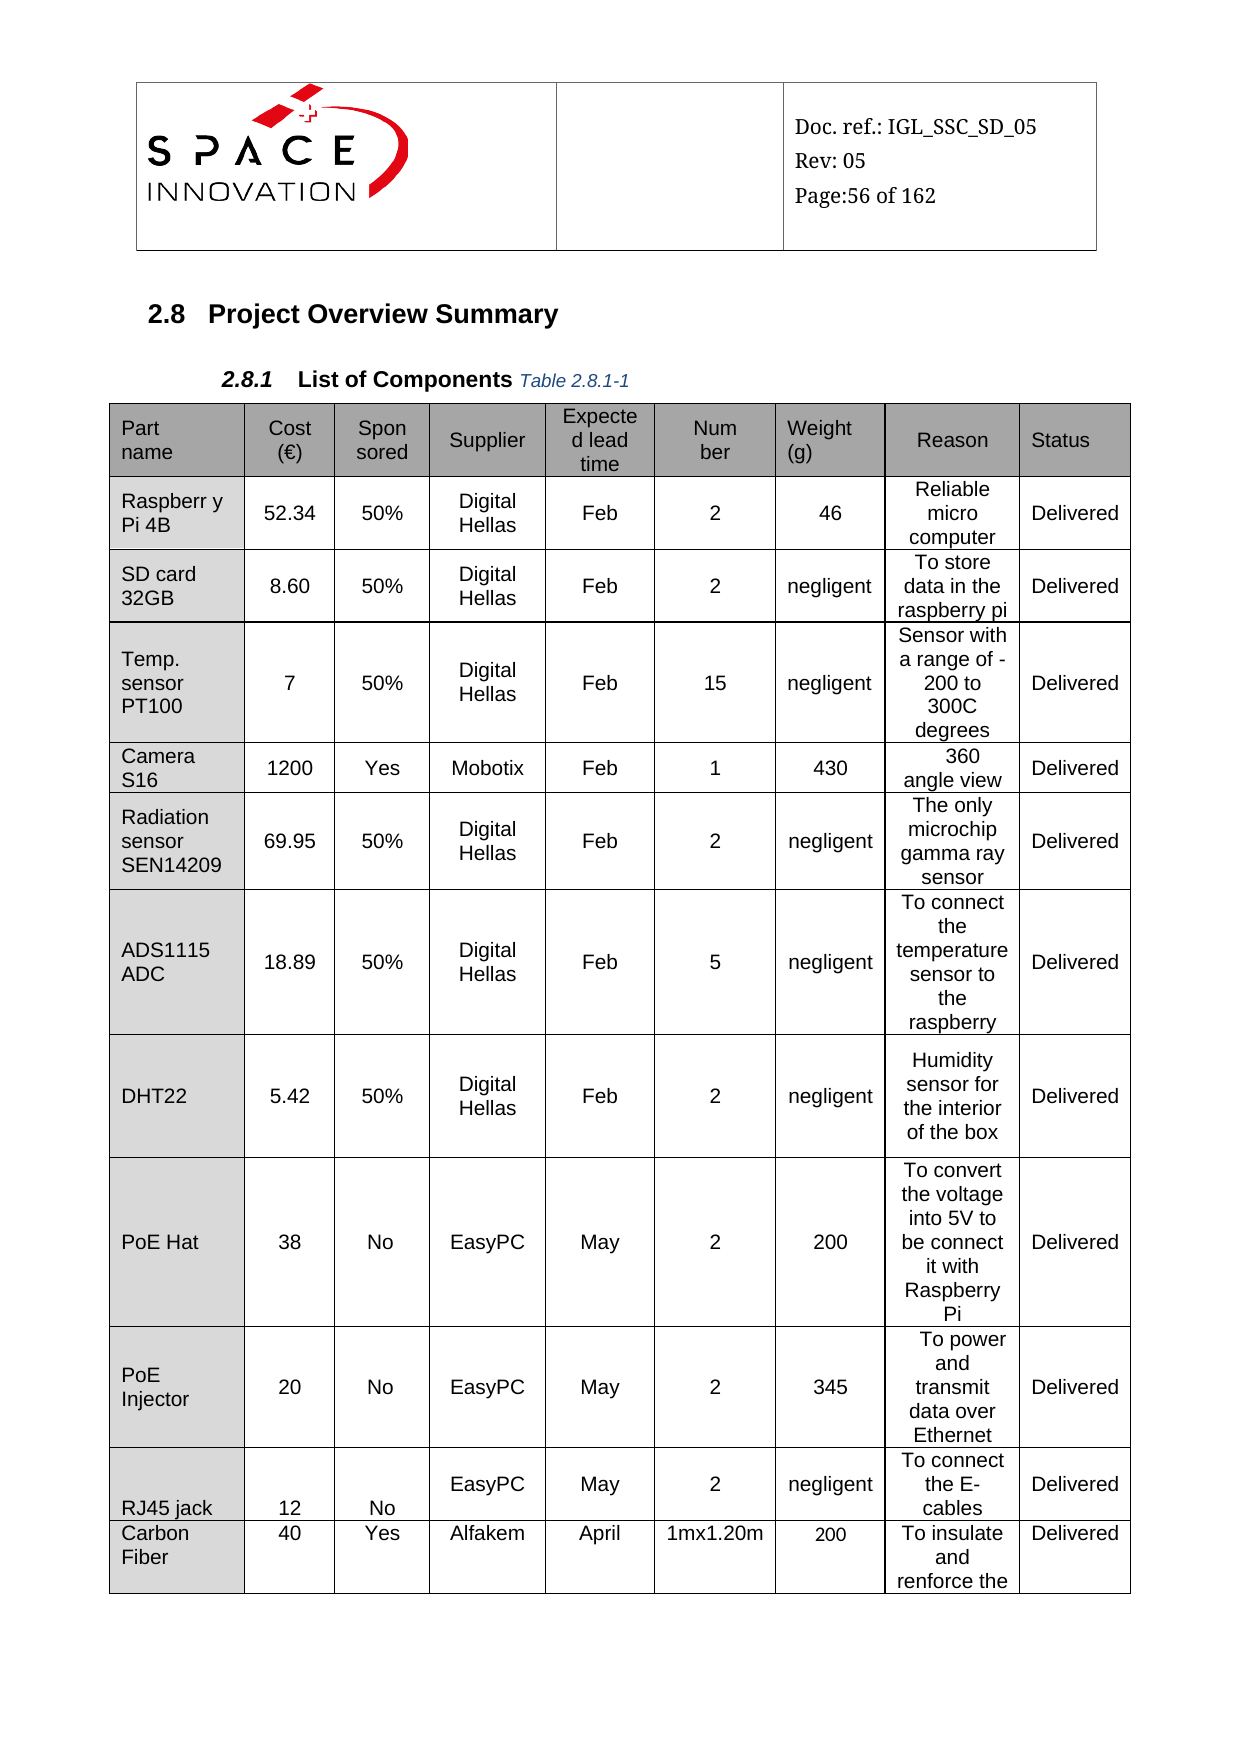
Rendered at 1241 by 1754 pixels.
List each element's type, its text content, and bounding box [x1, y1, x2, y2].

table_cell 5 [655, 890, 775, 1034]
table_cell Delivered [1020, 1158, 1130, 1326]
table_header Reason [886, 404, 1019, 476]
table_cell 8.60 [245, 550, 334, 621]
table_cell To convert the voltage into 5V to be connect it with Raspberry Pi [886, 1158, 1019, 1326]
table_cell To connect the E-cables [886, 1448, 1019, 1520]
table_cell 12 [245, 1448, 334, 1520]
table_cell Digital Hellas [430, 623, 545, 742]
table_cell No [335, 1448, 429, 1520]
table_cell Yes [335, 743, 429, 792]
table_cell May [546, 1448, 654, 1520]
table_cell 50% [335, 477, 429, 548]
table_cell SD card 32GB [110, 550, 244, 621]
table_cell ADS1115 ADC [110, 890, 244, 1034]
table_cell 2 [655, 1158, 775, 1326]
table_cell Sensor with a range of -200 to 300C degrees [886, 623, 1019, 742]
table_cell Digital Hellas [430, 550, 545, 621]
table_cell Delivered [1020, 890, 1130, 1034]
table_cell To connect the temperature sensor to the raspberry [886, 890, 1019, 1034]
table_cell Carbon Fiber [110, 1521, 244, 1593]
table_cell Feb [546, 623, 654, 742]
table_cell negligent [776, 623, 884, 742]
table_cell Delivered [1020, 1521, 1130, 1593]
table_cell 50% [335, 1035, 429, 1157]
table_header Expected lead time [546, 404, 654, 476]
table_cell 2 [655, 1448, 775, 1520]
table_cell 69.95 [245, 793, 334, 889]
table_cell The only microchip gamma ray sensor [886, 793, 1019, 889]
table_cell Digital Hellas [430, 1035, 545, 1157]
table_cell Feb [546, 890, 654, 1034]
table_header Supplier [430, 404, 545, 476]
table_cell Digital Hellas [430, 890, 545, 1034]
table_cell PoE Injector [110, 1327, 244, 1447]
table_header Status [1020, 404, 1130, 476]
table_cell 50% [335, 793, 429, 889]
table_cell Delivered [1020, 477, 1130, 548]
table_cell 46 [776, 477, 884, 548]
table_cell 345 [776, 1327, 884, 1447]
table_cell May [546, 1327, 654, 1447]
table_cell 2 [655, 550, 775, 621]
table_header Weight (g) [776, 404, 884, 476]
table_cell 1 [655, 743, 775, 792]
table_cell Feb [546, 793, 654, 889]
table_header Cost (€) [245, 404, 334, 476]
table_cell To power and transmit data over Ethernet [886, 1327, 1019, 1447]
table_cell No [335, 1158, 429, 1326]
table_cell Delivered [1020, 743, 1130, 792]
table_cell 200 [776, 1521, 884, 1593]
table_cell 1mx1.20m [655, 1521, 775, 1593]
subtitle Project Overview Summary [148, 298, 1093, 330]
table_cell Delivered [1020, 1327, 1130, 1447]
picture [148, 83, 408, 201]
table_cell 40 [245, 1521, 334, 1593]
table_cell negligent [776, 1448, 884, 1520]
table_cell 20 [245, 1327, 334, 1447]
table_cell 52.34 [245, 477, 334, 548]
table_header Num ber [655, 404, 775, 476]
table_cell Digital Hellas [430, 793, 545, 889]
table_cell Temp. sensor PT100 [110, 623, 244, 742]
table_header Part name [110, 404, 244, 476]
table_cell 50% [335, 890, 429, 1034]
table_cell negligent [776, 550, 884, 621]
table_header Spon sored [335, 404, 429, 476]
table_cell 50% [335, 550, 429, 621]
subtitle List of Components Table 2.8.1-1 [222, 366, 1093, 392]
table_cell Alfakem [430, 1521, 545, 1593]
table_cell 38 [245, 1158, 334, 1326]
table_cell EasyPC [430, 1327, 545, 1447]
table_cell 18.89 [245, 890, 334, 1034]
table_cell Feb [546, 1035, 654, 1157]
table_cell April [546, 1521, 654, 1593]
table_cell May [546, 1158, 654, 1326]
table_cell Feb [546, 550, 654, 621]
table_cell 2 [655, 793, 775, 889]
table_cell Delivered [1020, 1448, 1130, 1520]
table_cell RJ45 jack [110, 1448, 244, 1520]
table_cell 1200 [245, 743, 334, 792]
table_cell 2 [655, 1035, 775, 1157]
table_cell EasyPC [430, 1448, 545, 1520]
table_cell negligent [776, 890, 884, 1034]
table_cell Camera S16 [110, 743, 244, 792]
table_cell Reliable micro computer [886, 477, 1019, 548]
table_cell negligent [776, 1035, 884, 1157]
table_cell 15 [655, 623, 775, 742]
table_cell 430 [776, 743, 884, 792]
table_cell To insulate and renforce the box [886, 1521, 1019, 1593]
table_cell Delivered [1020, 793, 1130, 889]
table_cell 5.42 [245, 1035, 334, 1157]
table_cell Delivered [1020, 623, 1130, 742]
table_cell 7 [245, 623, 334, 742]
table_cell DHT22 [110, 1035, 244, 1157]
table_cell Delivered [1020, 550, 1130, 621]
table_cell No [335, 1327, 429, 1447]
table_cell Mobotix [430, 743, 545, 792]
table_cell Humidity sensor for the interior of the box [886, 1035, 1019, 1157]
table_cell To store data in the raspberry pi [886, 550, 1019, 621]
table_cell Raspberr y Pi 4B [110, 477, 244, 548]
table_cell 200 [776, 1158, 884, 1326]
table_cell Delivered [1020, 1035, 1130, 1157]
table_cell Radiation sensor SEN14209 [110, 793, 244, 889]
table_cell Feb [546, 477, 654, 548]
table_cell 2 [655, 477, 775, 548]
table_cell Yes [335, 1521, 429, 1593]
table_cell Digital Hellas [430, 477, 545, 548]
table_cell PoE Hat [110, 1158, 244, 1326]
table_cell EasyPC [430, 1158, 545, 1326]
table_cell 50% [335, 623, 429, 742]
table_cell negligent [776, 793, 884, 889]
table_cell 2 [655, 1327, 775, 1447]
table_cell 360 angle view [886, 743, 1019, 792]
table_cell Feb [546, 743, 654, 792]
